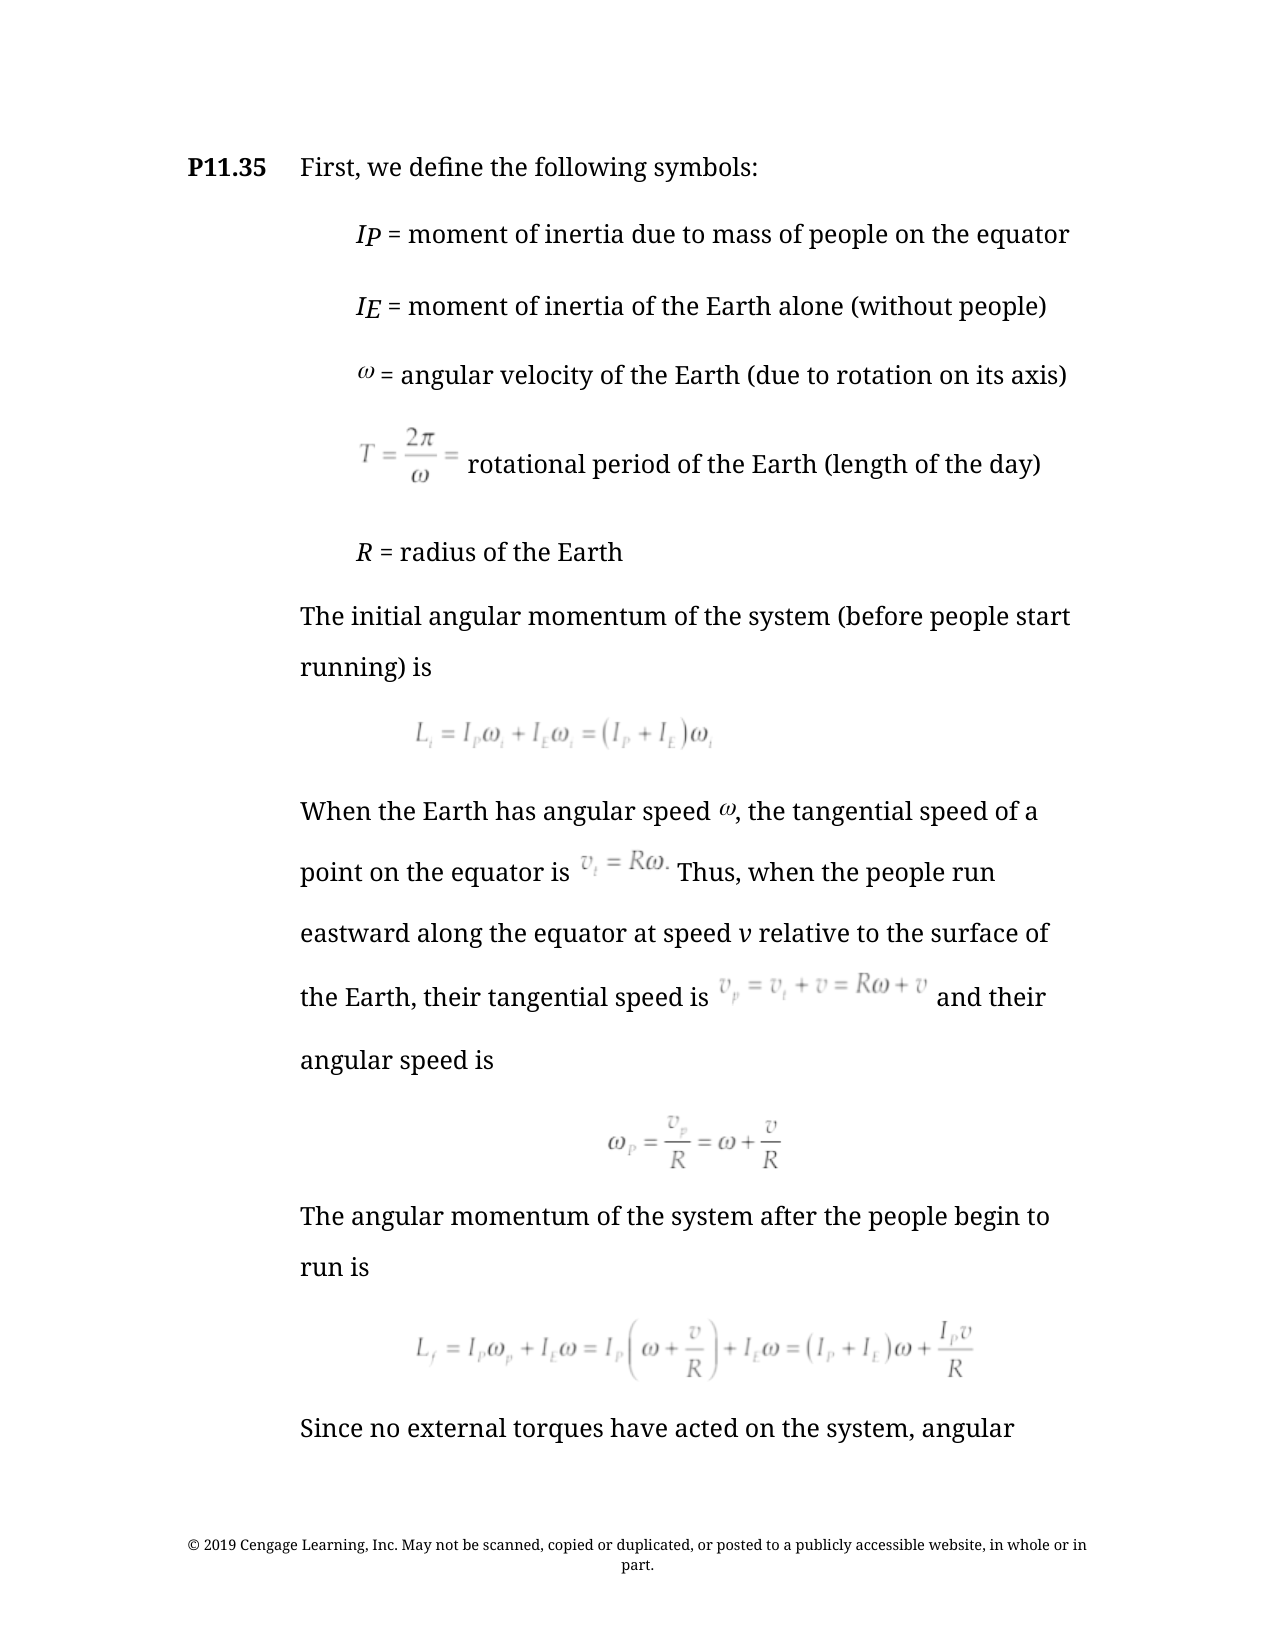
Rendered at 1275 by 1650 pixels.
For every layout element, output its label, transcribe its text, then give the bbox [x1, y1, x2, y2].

text The angular momentum of the system after the people begin to run is [187, 1199, 1087, 1284]
text = angular velocity of the Earth (due to rotation on its axis) [187, 358, 1087, 392]
text IE = moment of inertia of the Earth alone (without people) [187, 286, 1087, 326]
text The initial angular momentum of the system (before people start running) is [187, 598, 1087, 683]
text rotational period of the Earth (length of the day) [187, 421, 1087, 505]
text R = radius of the Earth [187, 535, 1087, 569]
text When the Earth has angular speed , the tangential speed of a point on the equator is Thus, when the people run eastward along the equator at speed v relative to the surface of the Earth, their tangential speed is and their angular speed is [187, 794, 1087, 1077]
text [187, 1411, 1087, 1445]
text P11.35 First, we define the following symbols: [187, 150, 1087, 184]
text IP = moment of inertia due to mass of people on the equator [187, 213, 1087, 253]
